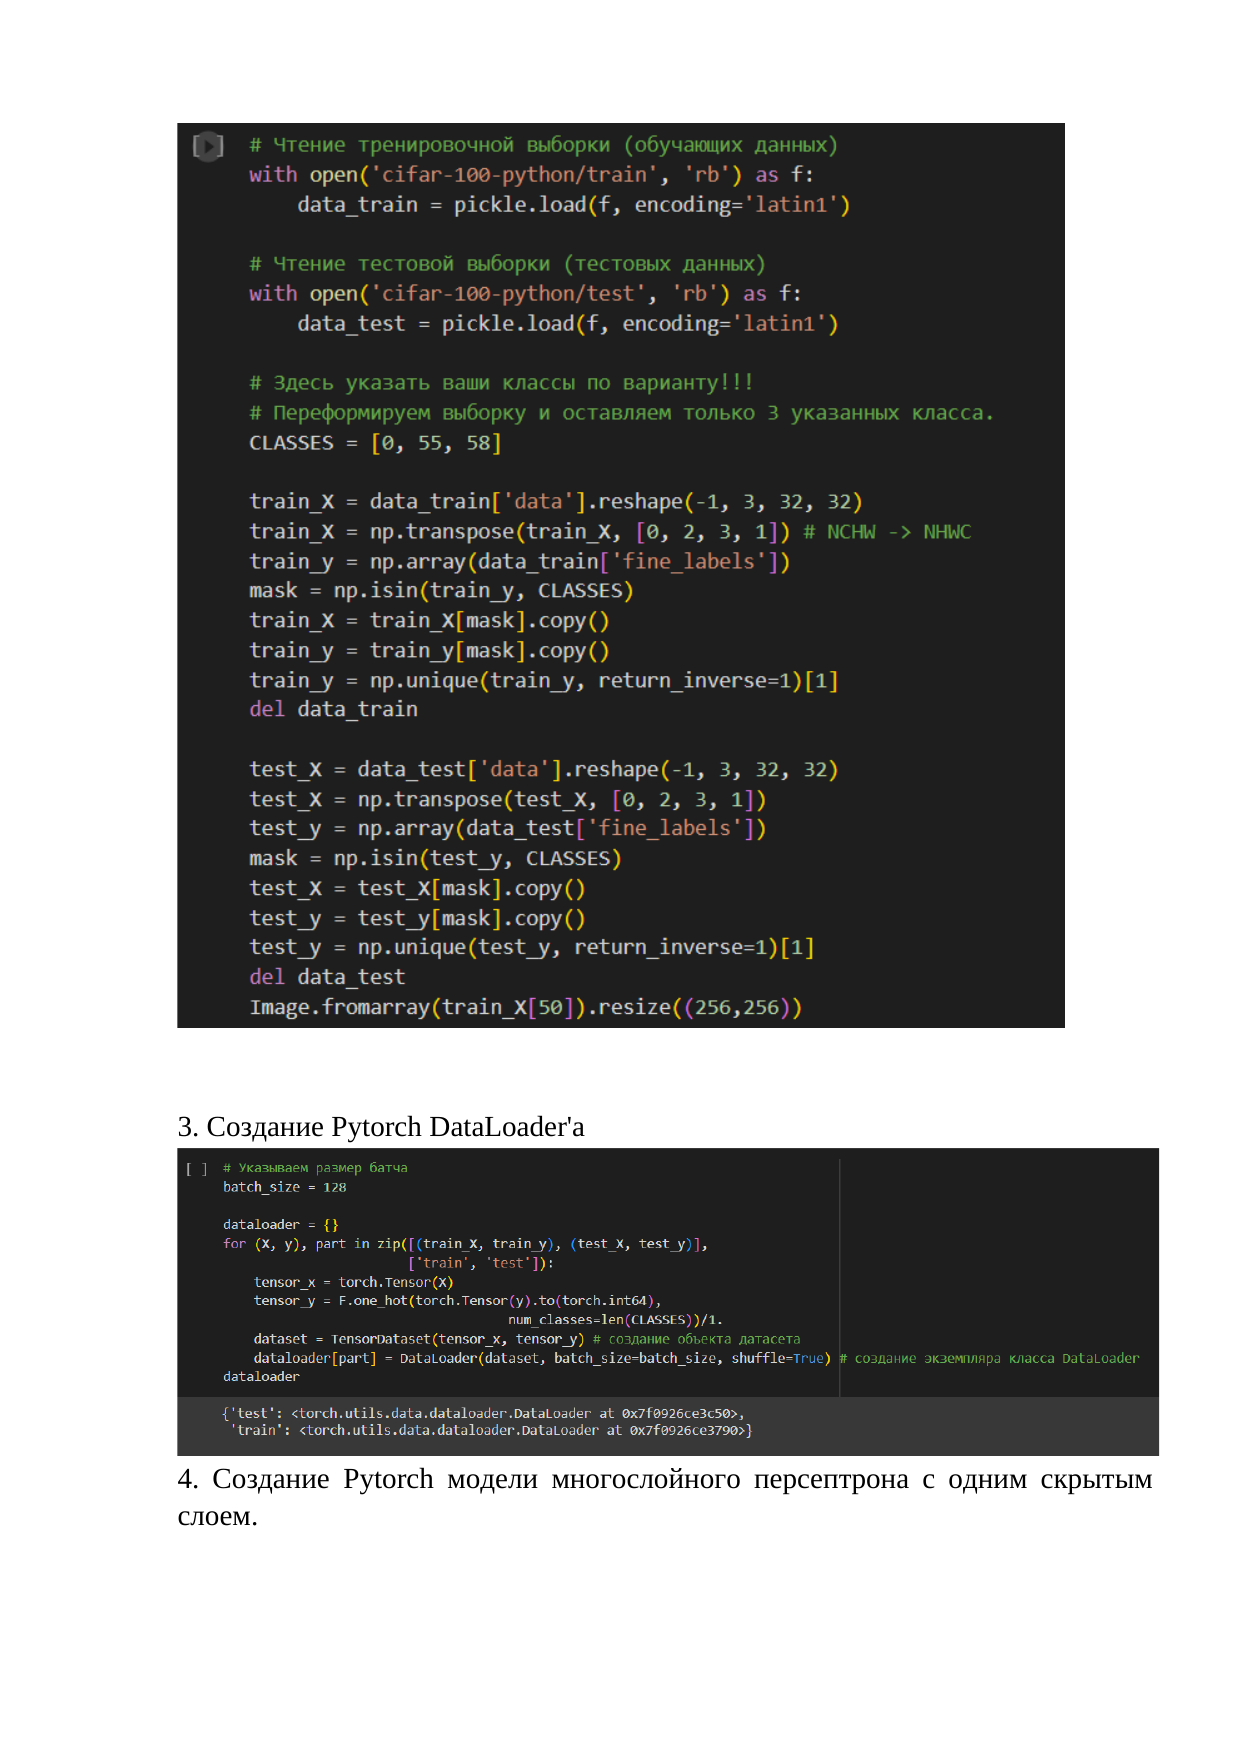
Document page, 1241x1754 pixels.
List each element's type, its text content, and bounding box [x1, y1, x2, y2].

text 3. Создание Pytorch DataLoader'a [177, 1109, 1153, 1143]
picture [177, 1148, 1160, 1456]
picture [177, 123, 1065, 1028]
text 4. Создание Pytorch модели многослойного персептрона с одним скрытым слоем. [177, 1461, 1153, 1532]
